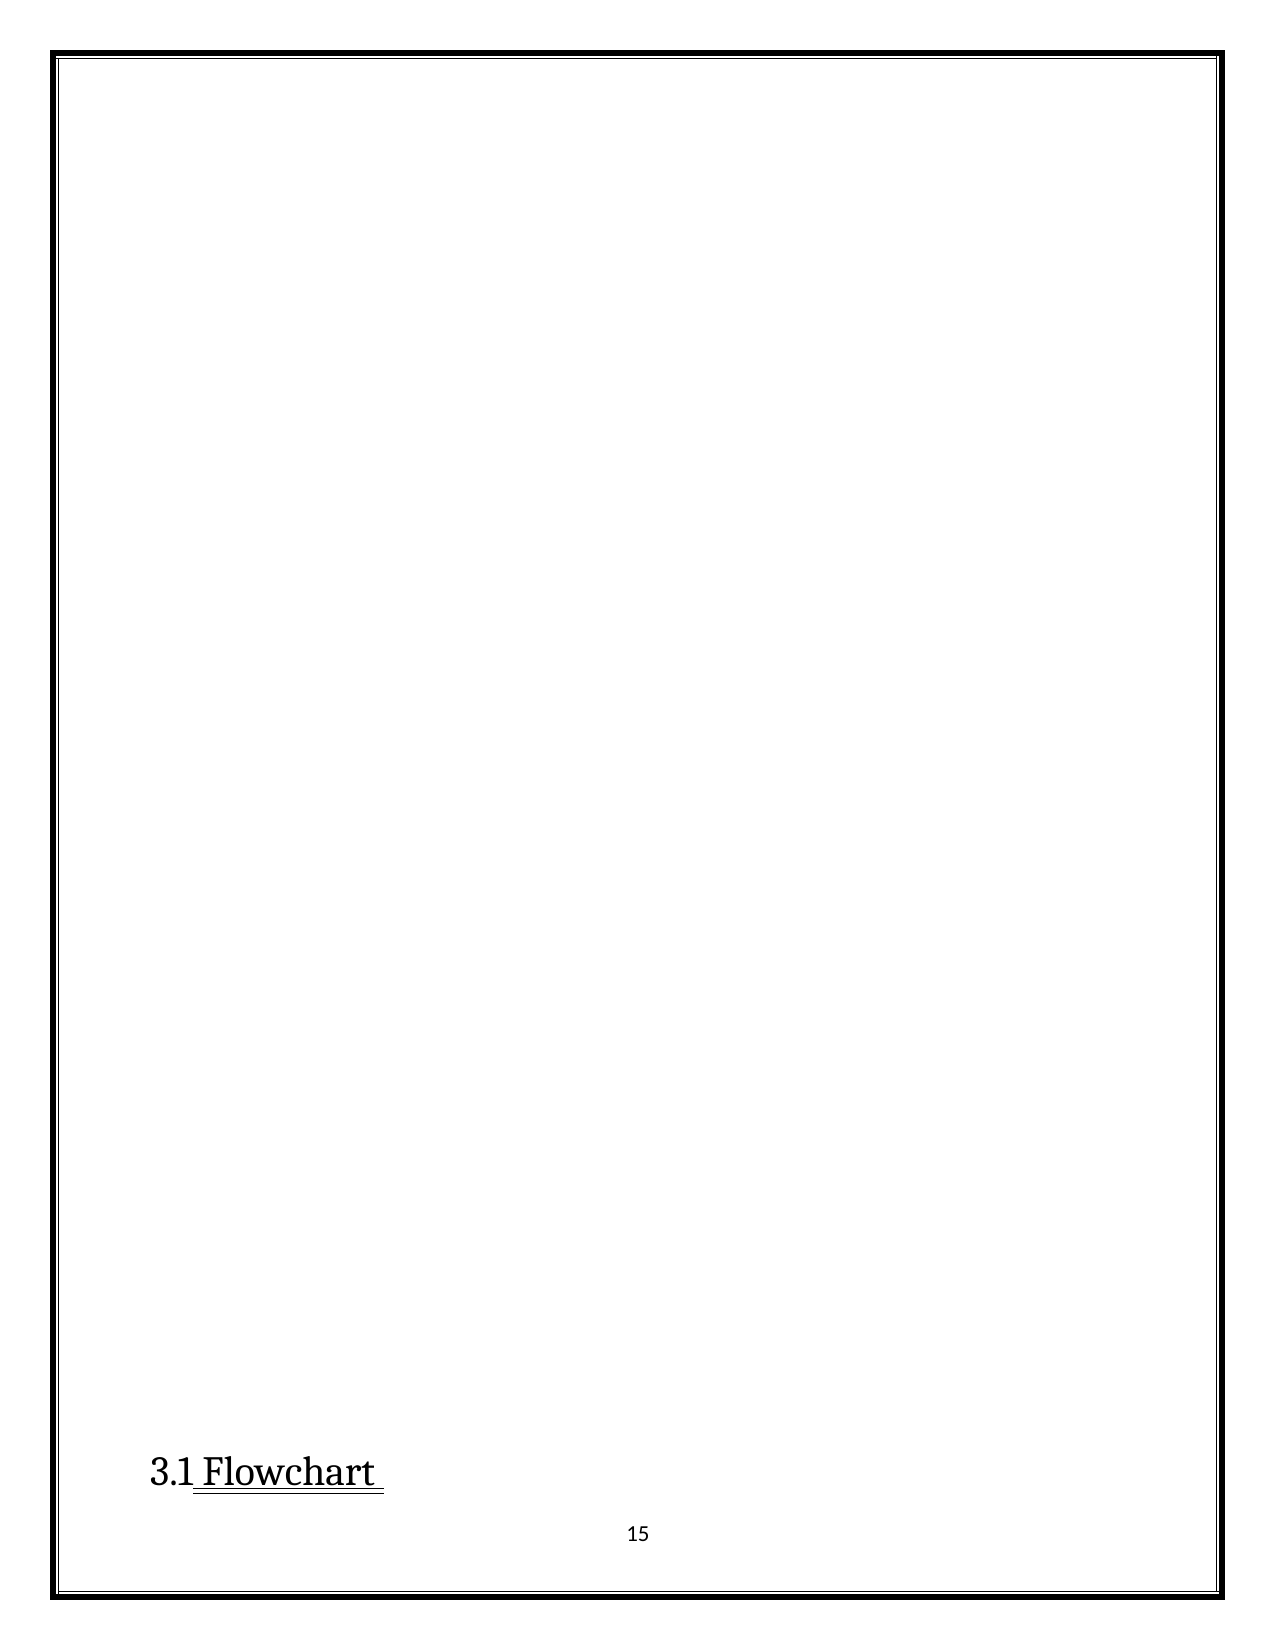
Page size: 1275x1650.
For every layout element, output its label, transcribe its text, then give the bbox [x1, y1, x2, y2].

subtitle 3.1 Flowchart [150, 1448, 1125, 1496]
